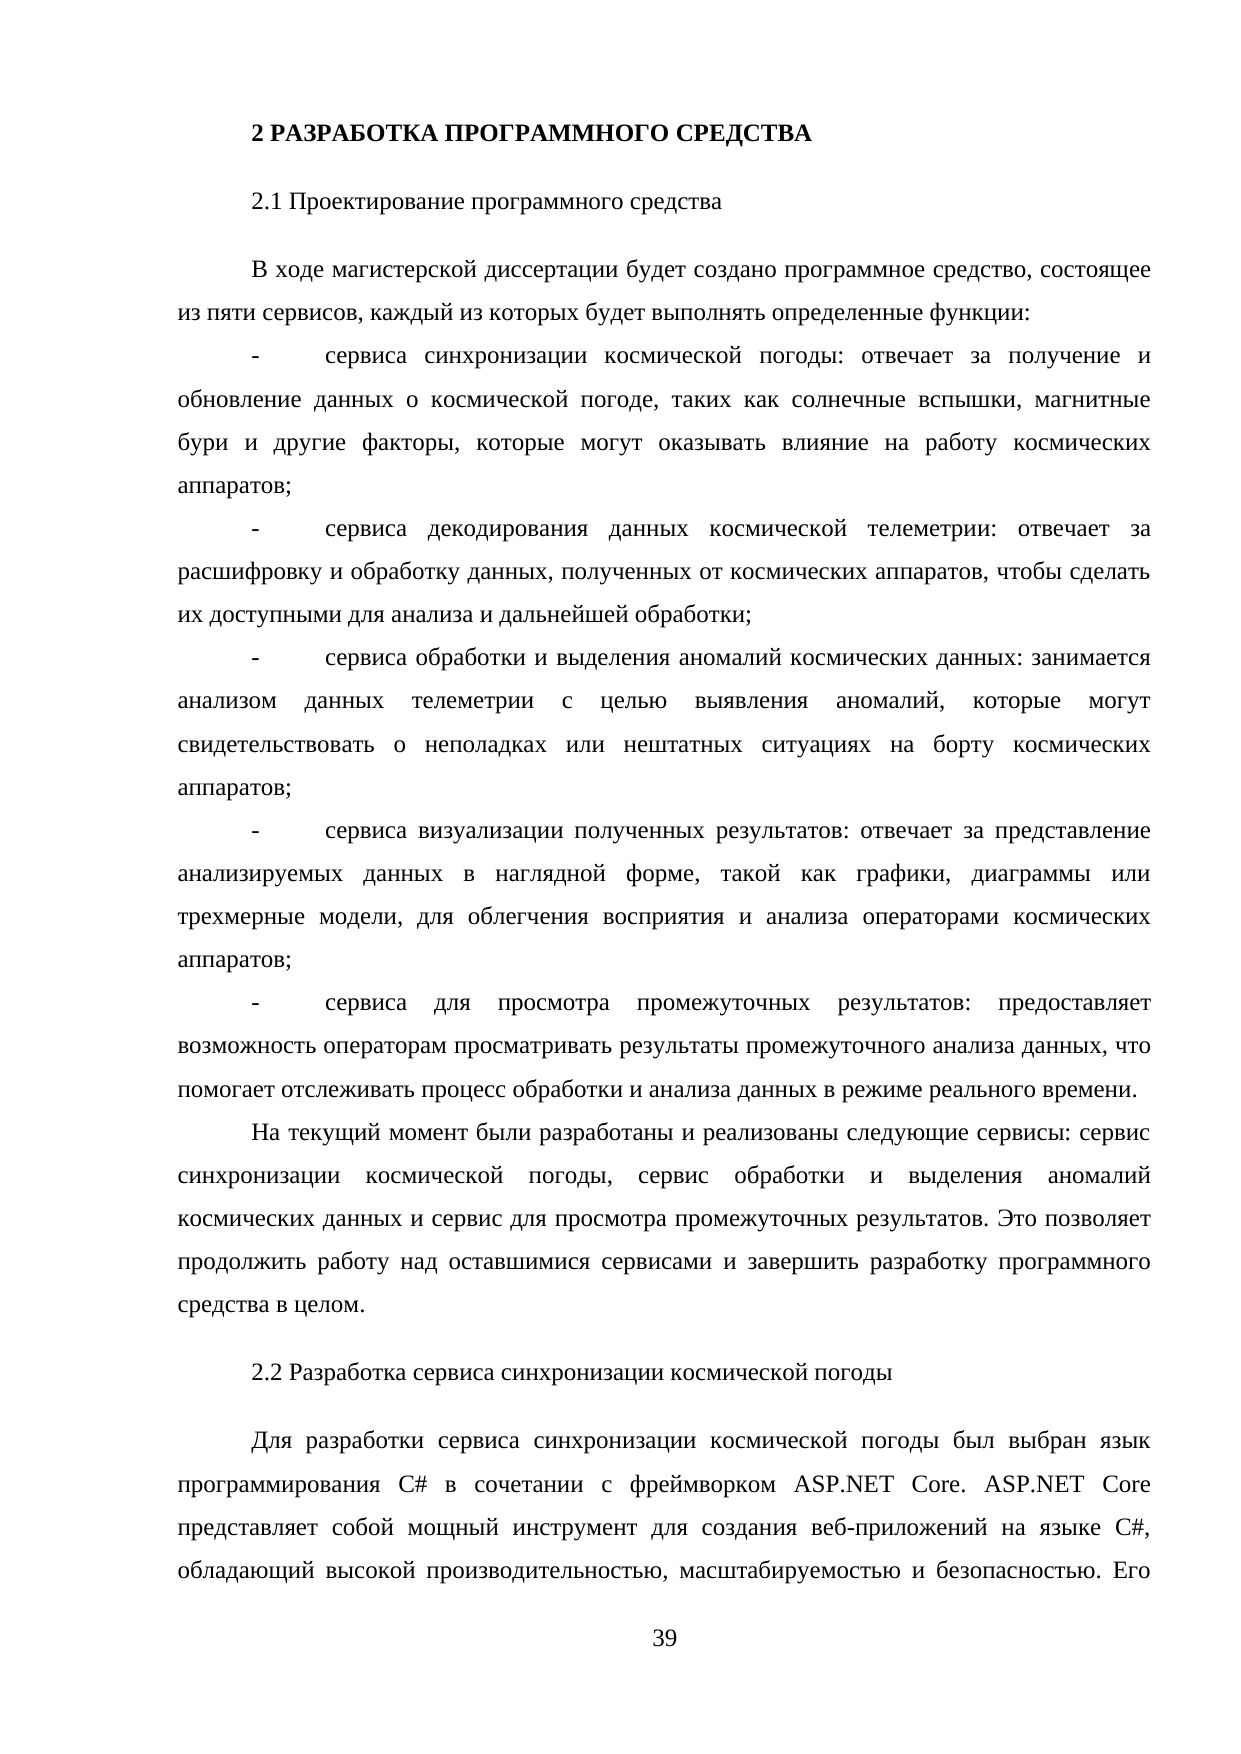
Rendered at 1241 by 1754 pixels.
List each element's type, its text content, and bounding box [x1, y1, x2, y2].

text На текущий момент были разработаны и реализованы следующие сервисы: сервис синхронизации космической погоды, сервис обработки и выделения аномалий космических данных и сервис для просмотра промежуточных результатов. Это позволяет продолжить работу над оставшимися сервисами и завершить разработку программного средства в целом. [177, 1117, 1152, 1318]
list сервиса декодирования данных космической телеметрии: отвечает за расшифровку и обработку данных, полученных от космических аппаратов, чтобы сделать их доступными для анализа и дальнейшей обработки; [177, 513, 1152, 628]
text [177, 1426, 1152, 1584]
text 2.2 Разработка сервиса синхронизации космической погоды [251, 1357, 1152, 1386]
list сервиса обработки и выделения аномалий космических данных: занимается анализом данных телеметрии с целью выявления аномалий, которые могут свидетельствовать о неполадках или нештатных ситуациях на борту космических аппаратов; [177, 642, 1152, 801]
text В ходе магистерской диссертации будет создано программное средство, состоящее из пяти сервисов, каждый из которых будет выполнять определенные функции: [177, 254, 1152, 326]
list сервиса для просмотра промежуточных результатов: предоставляет возможность операторам просматривать результаты промежуточного анализа данных, что помогает отслеживать процесс обработки и анализа данных в режиме реального времени. [177, 987, 1152, 1102]
text 2 Разработка программного средства [177, 118, 1152, 147]
list сервиса синхронизации космической погоды: отвечает за получение и обновление данных о космической погоде, таких как солнечные вспышки, магнитные бури и другие факторы, которые могут оказывать влияние на работу космических аппаратов; [177, 341, 1152, 499]
list сервиса визуализации полученных результатов: отвечает за представление анализируемых данных в наглядной форме, такой как графики, диаграммы или трехмерные модели, для облегчения восприятия и анализа операторами космических аппаратов; [177, 815, 1152, 973]
text 2.1 Проектирование программного средства [251, 186, 1152, 215]
